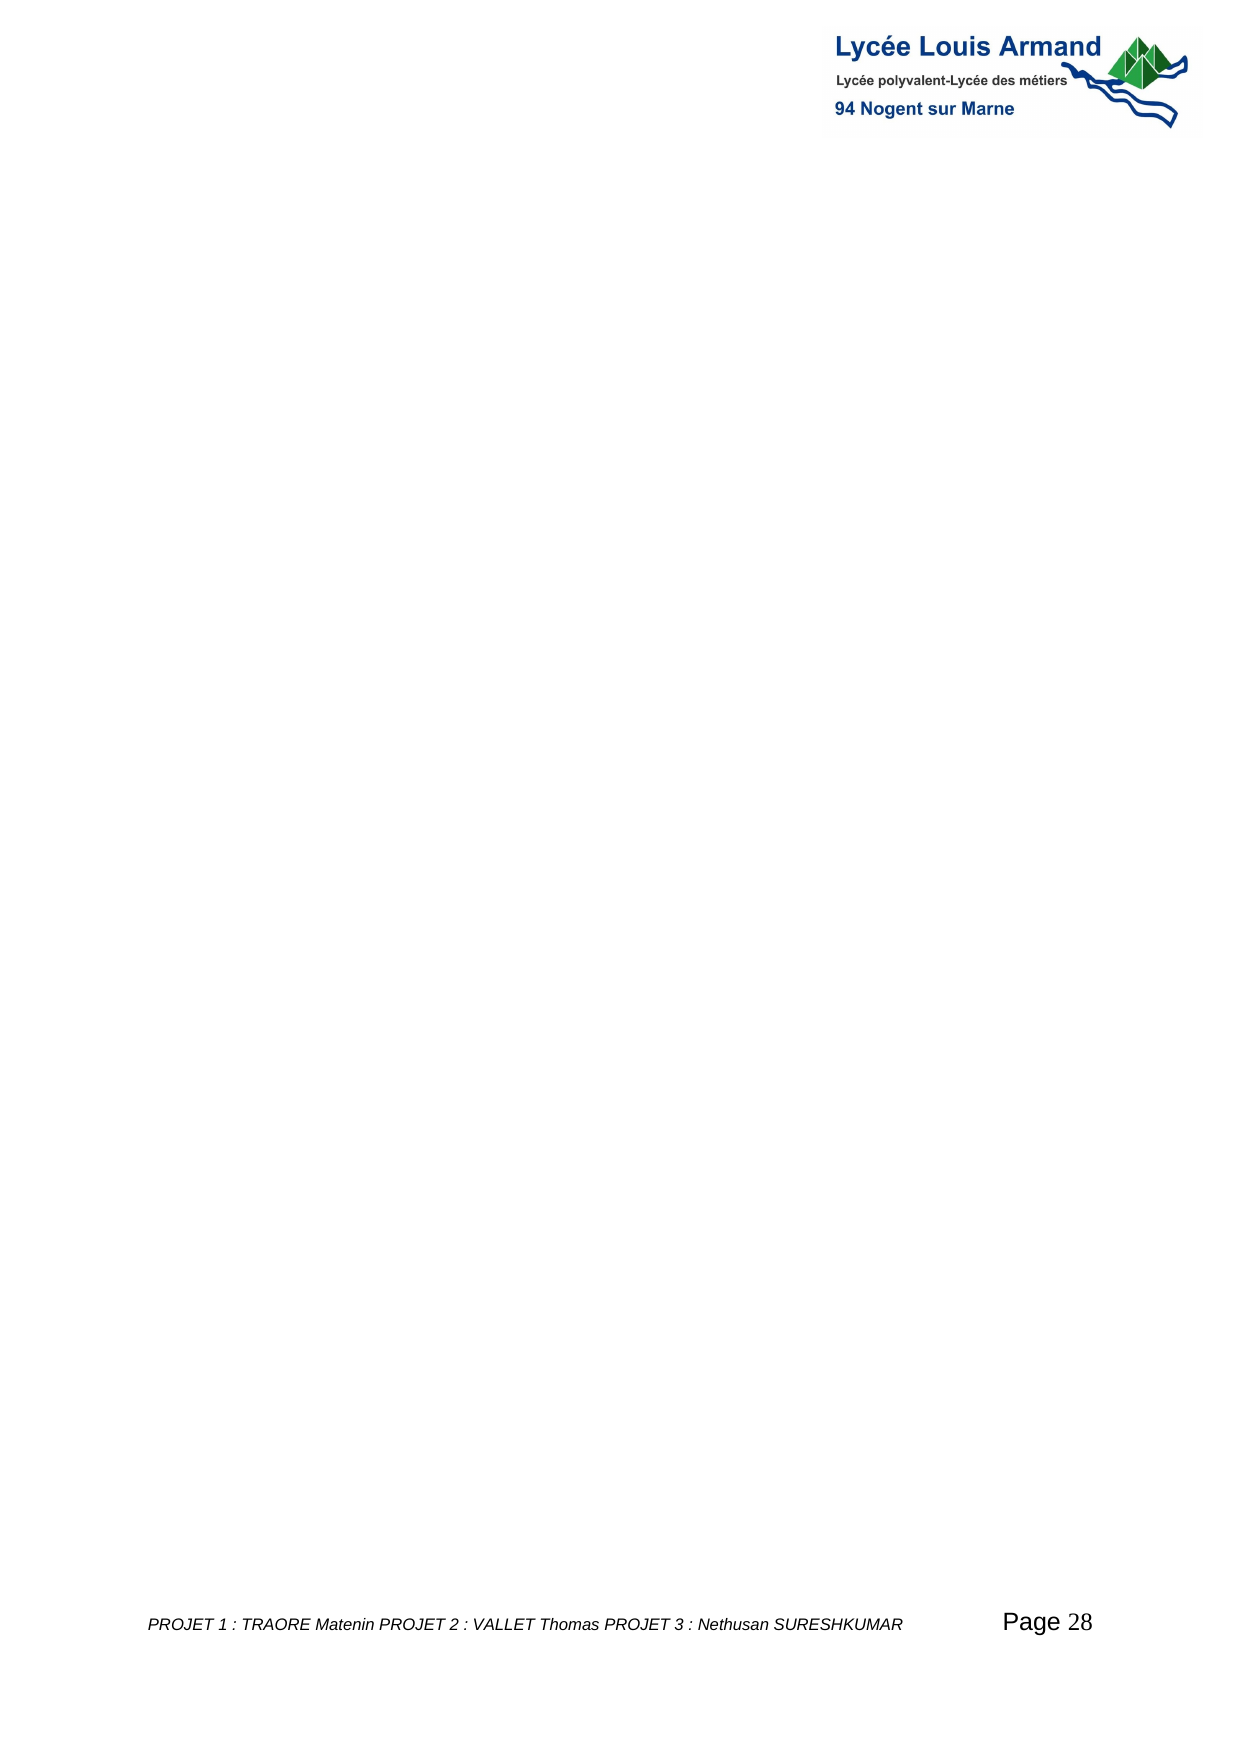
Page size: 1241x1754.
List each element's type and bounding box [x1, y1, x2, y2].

picture [821, 26, 1204, 138]
